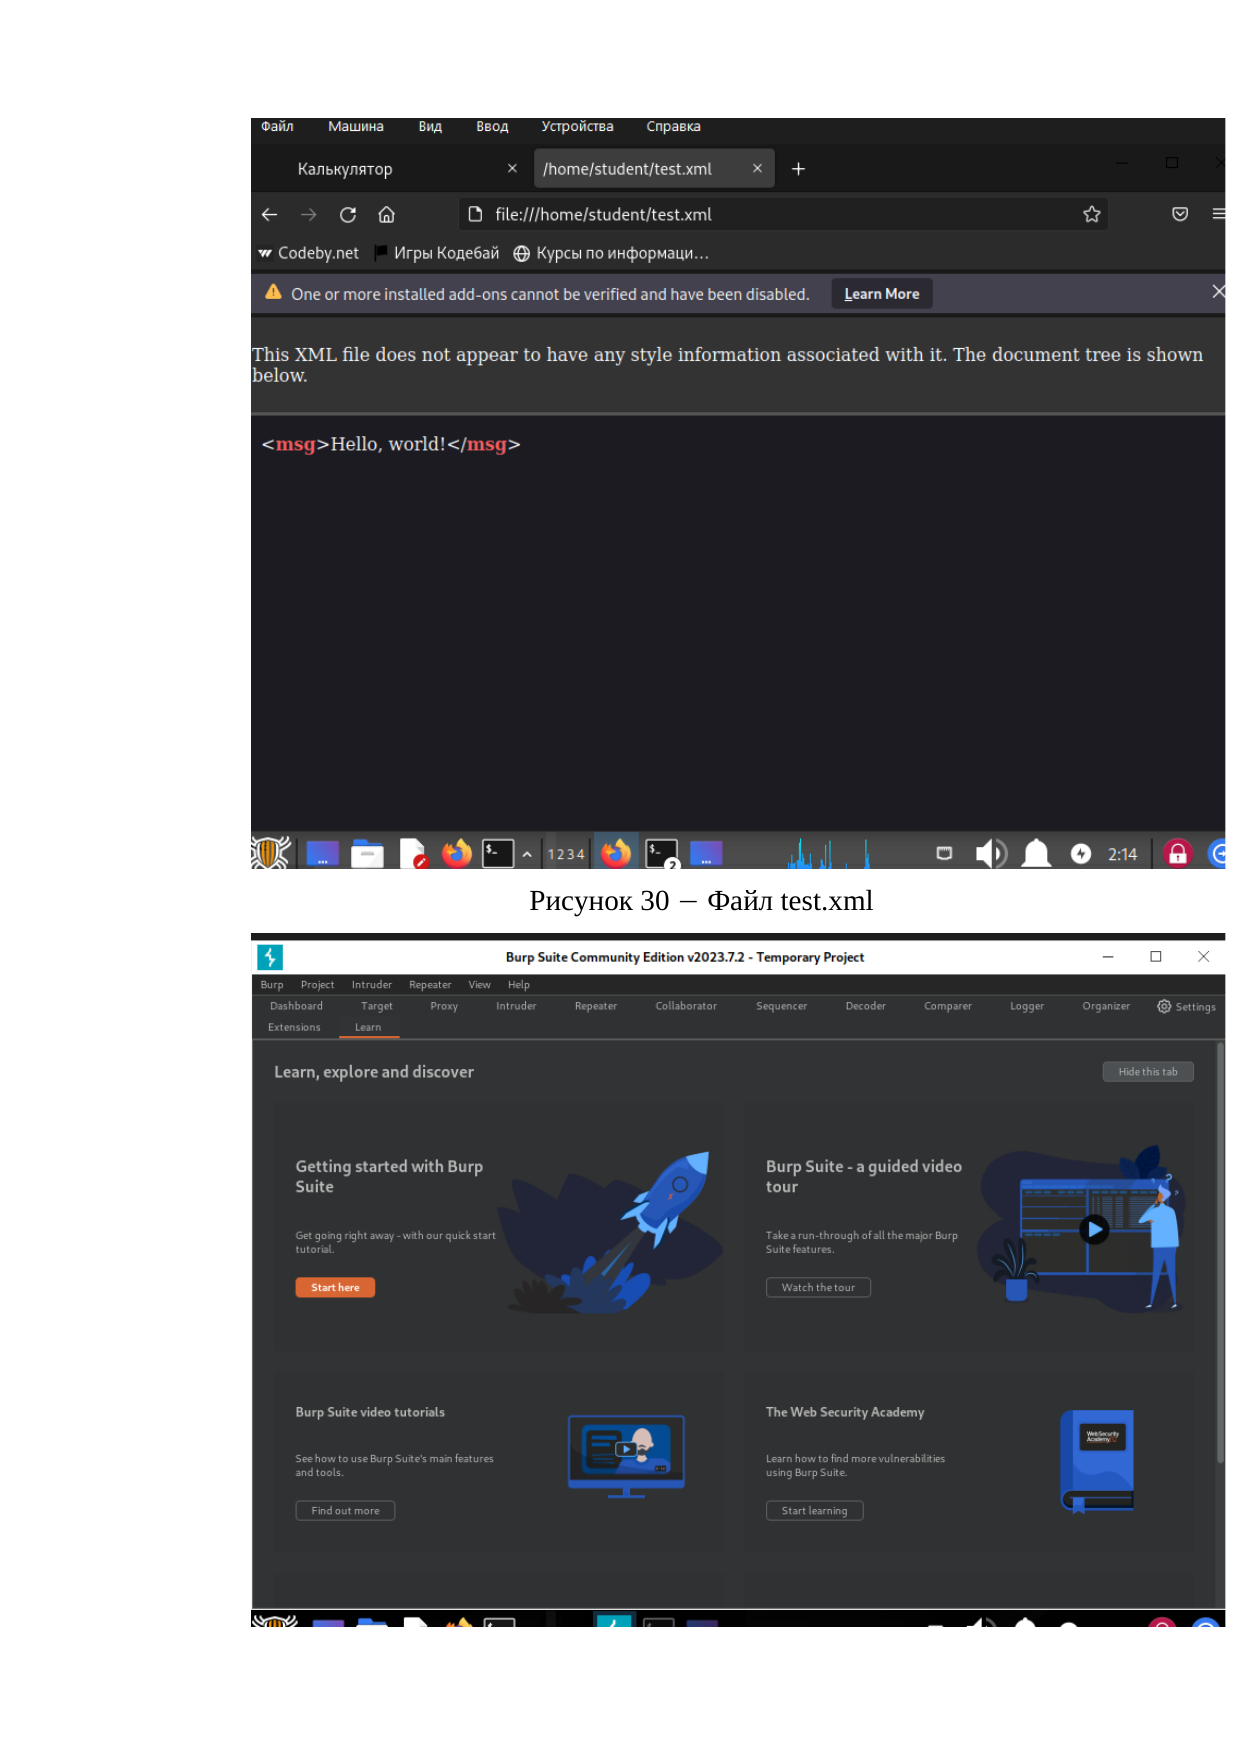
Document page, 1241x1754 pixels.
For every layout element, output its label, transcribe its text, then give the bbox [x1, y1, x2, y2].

picture [251, 933, 1226, 1627]
text Рисунок 30 Файл test.xml [177, 883, 1152, 916]
picture [251, 118, 1226, 869]
